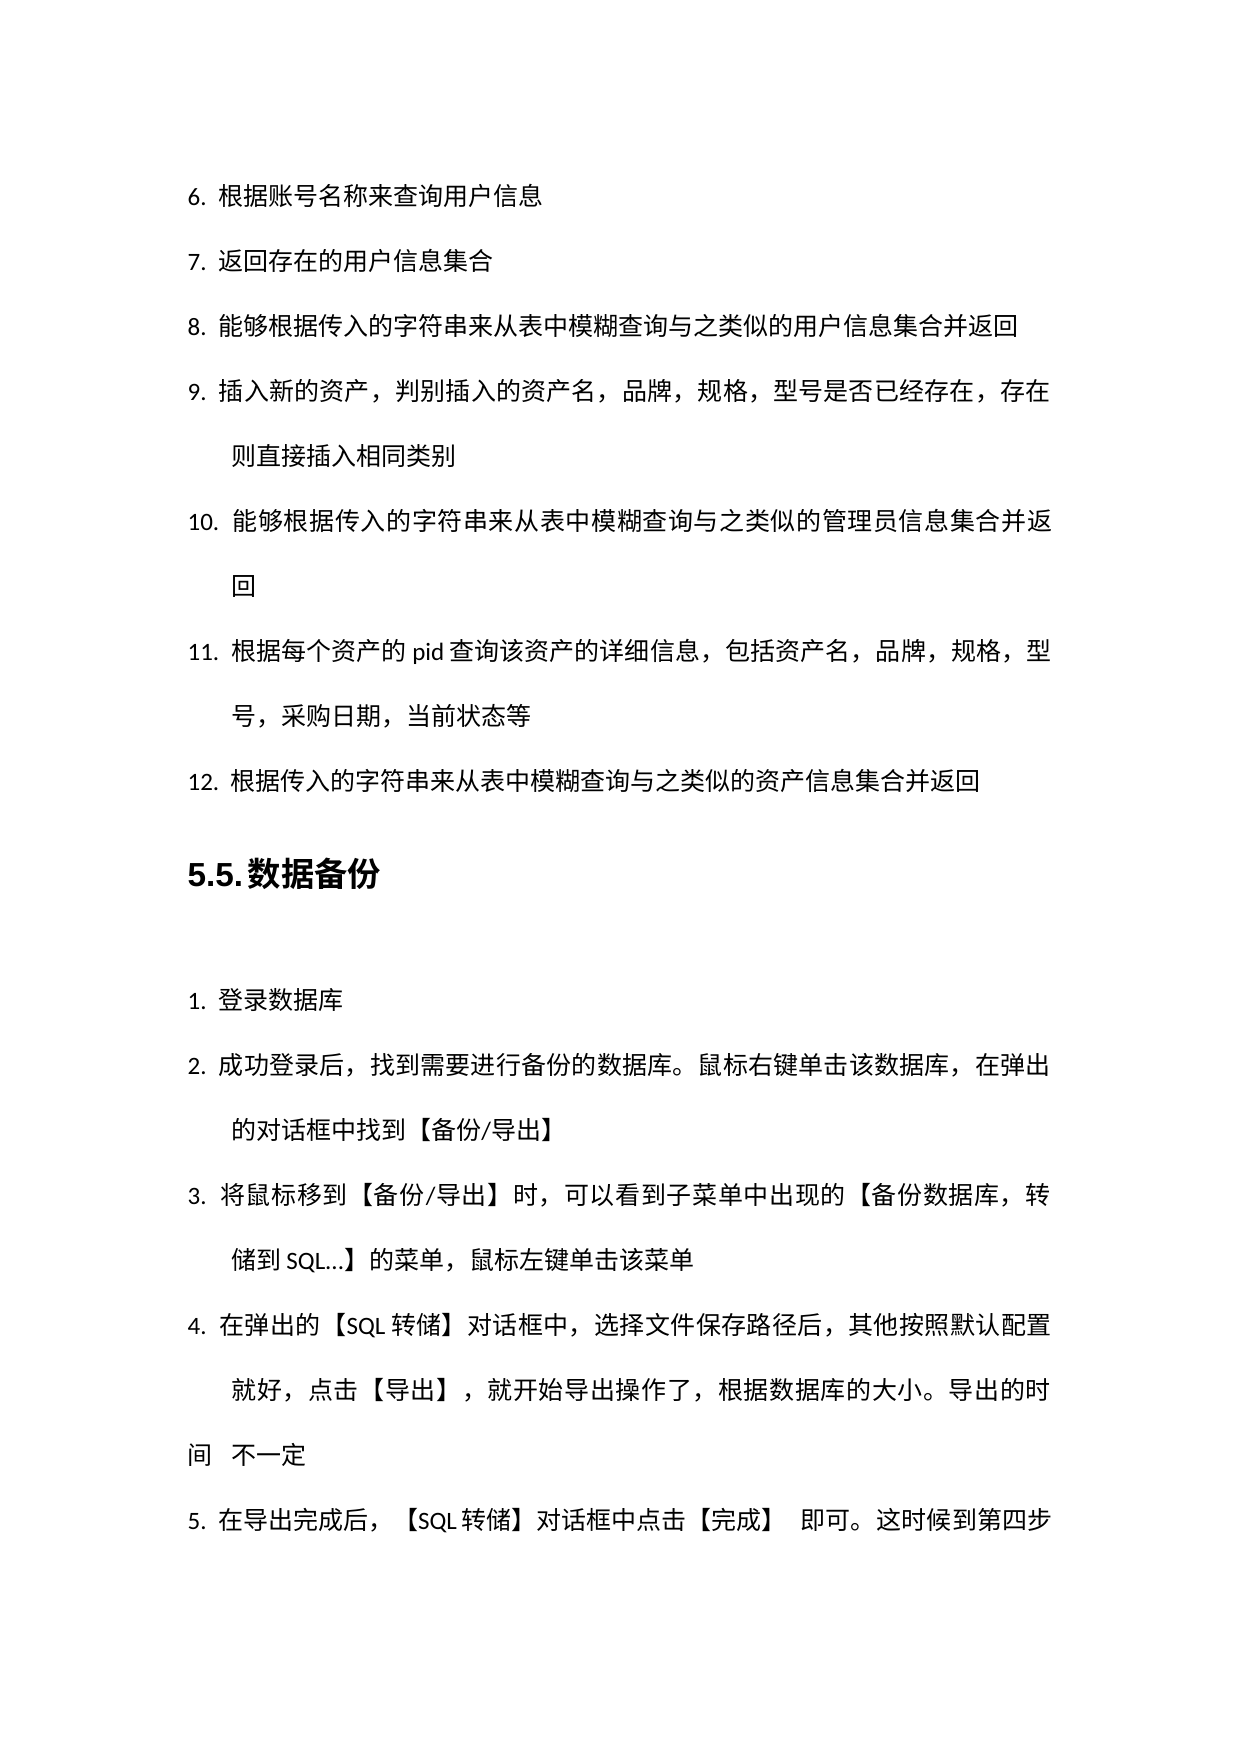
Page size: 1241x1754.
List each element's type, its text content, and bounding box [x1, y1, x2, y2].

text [187, 1486, 1053, 1551]
text 3. 将鼠标移到【备份/导出】时，可以看到子菜单中出现的【备份数据库，转 储到SQL...】的菜单，鼠标左键单击该菜单 [187, 1161, 1053, 1291]
text 2. 成功登录后，找到需要进行备份的数据库。鼠标右键单击该数据库，在弹出 的对话框中找到【备份/导出】 [187, 1031, 1053, 1161]
text 7. 返回存在的用户信息集合 [187, 227, 1053, 292]
text 4. 在弹出的【SQL转储】对话框中，选择文件保存路径后，其他按照默认配置 就好，点击【导出】，就开始导出操作了，根据数据库的大小。导出的时间 不一定 [187, 1291, 1053, 1486]
text 9. 插入新的资产，判别插入的资产名，品牌，规格，型号是否已经存在，存在 则直接插入相同类别 [187, 357, 1053, 487]
text 8. 能够根据传入的字符串来从表中模糊查询与之类似的用户信息集合并返回 [187, 292, 1053, 357]
text 12. 根据传入的字符串来从表中模糊查询与之类似的资产信息集合并返回 [187, 747, 1053, 812]
text 11. 根据每个资产的pid查询该资产的详细信息，包括资产名，品牌，规格，型 号，采购日期，当前状态等 [187, 617, 1053, 747]
text 6. 根据账号名称来查询用户信息 [187, 162, 1053, 227]
subtitle 数据备份 [187, 839, 1053, 904]
text 10. 能够根据传入的字符串来从表中模糊查询与之类似的管理员信息集合并返 回 [187, 487, 1053, 617]
text 1. 登录数据库 [187, 966, 1053, 1031]
